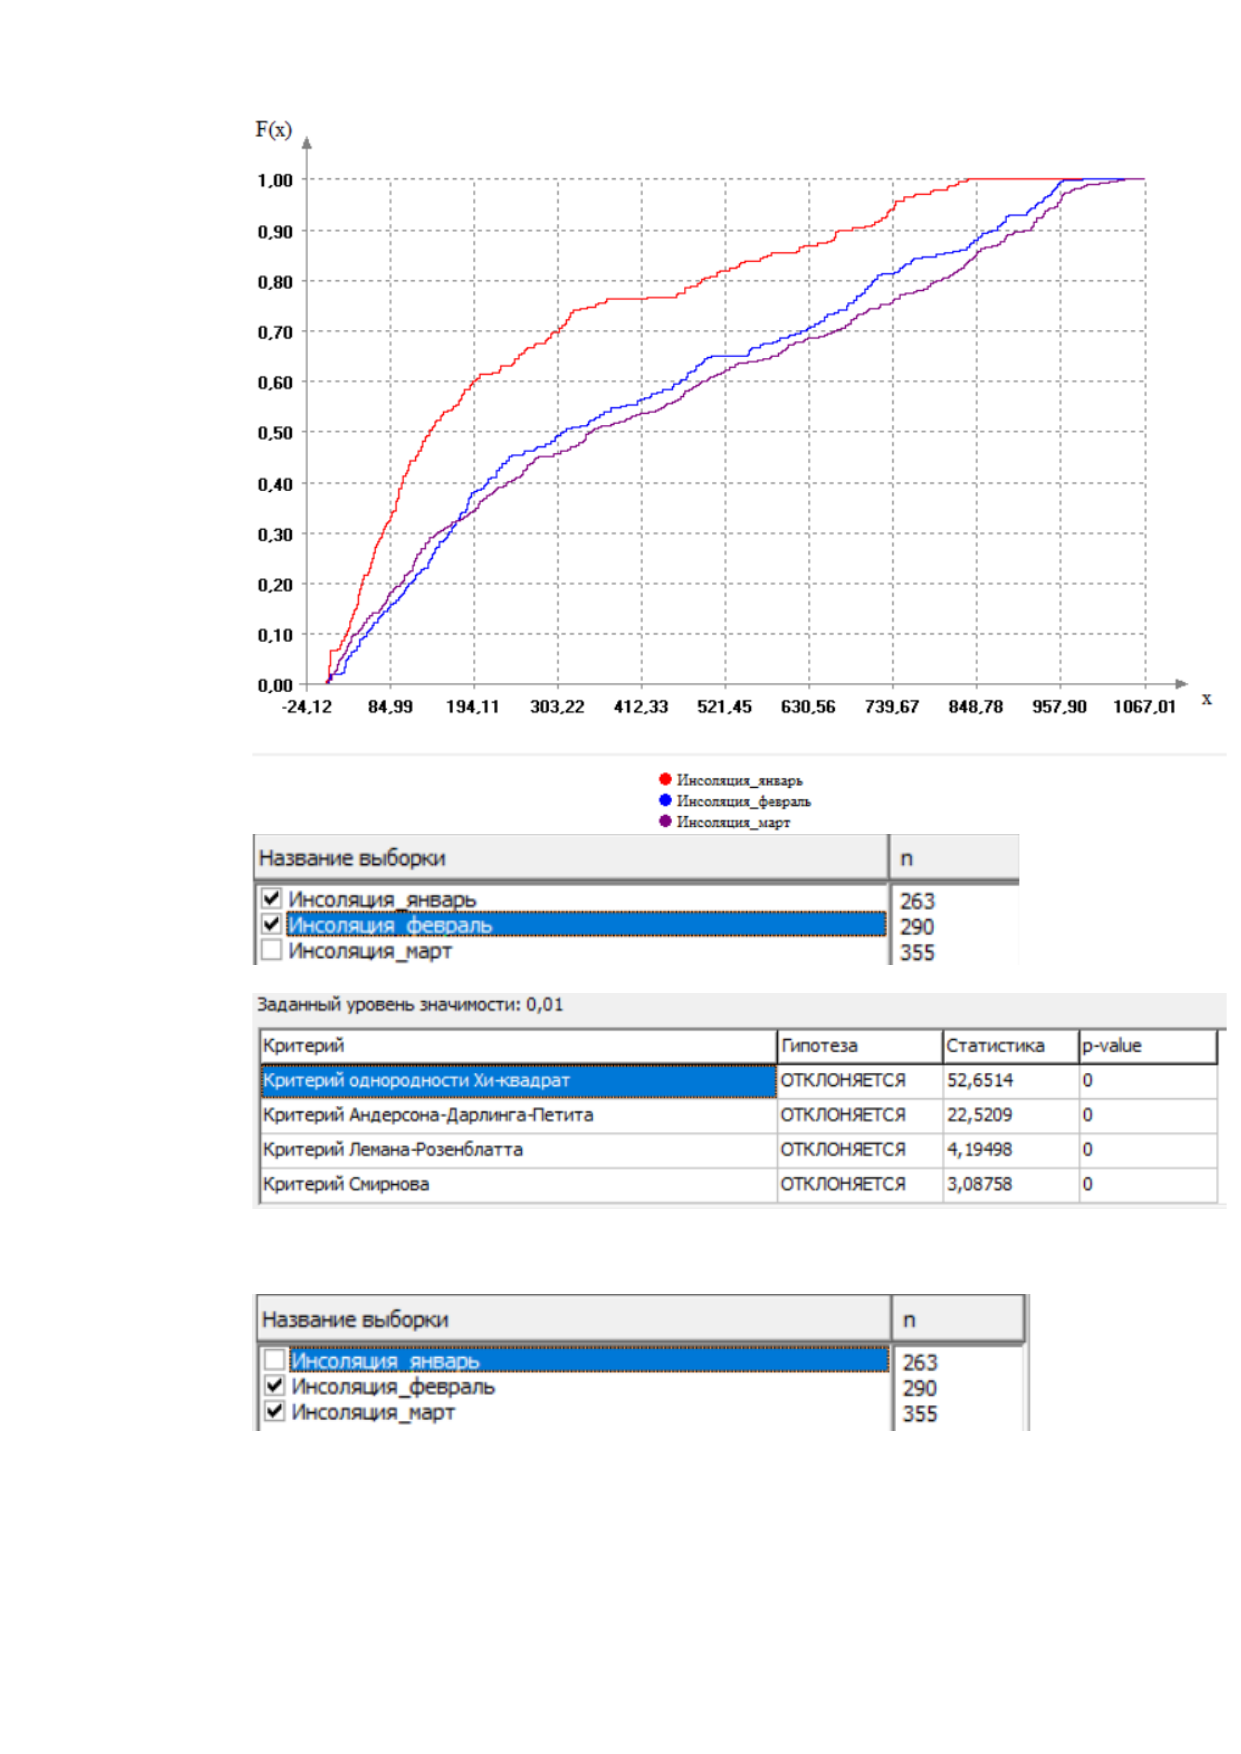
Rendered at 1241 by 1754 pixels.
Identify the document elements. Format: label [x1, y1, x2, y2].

picture [252, 993, 1227, 1209]
picture [252, 1294, 1032, 1431]
picture [252, 118, 1227, 965]
